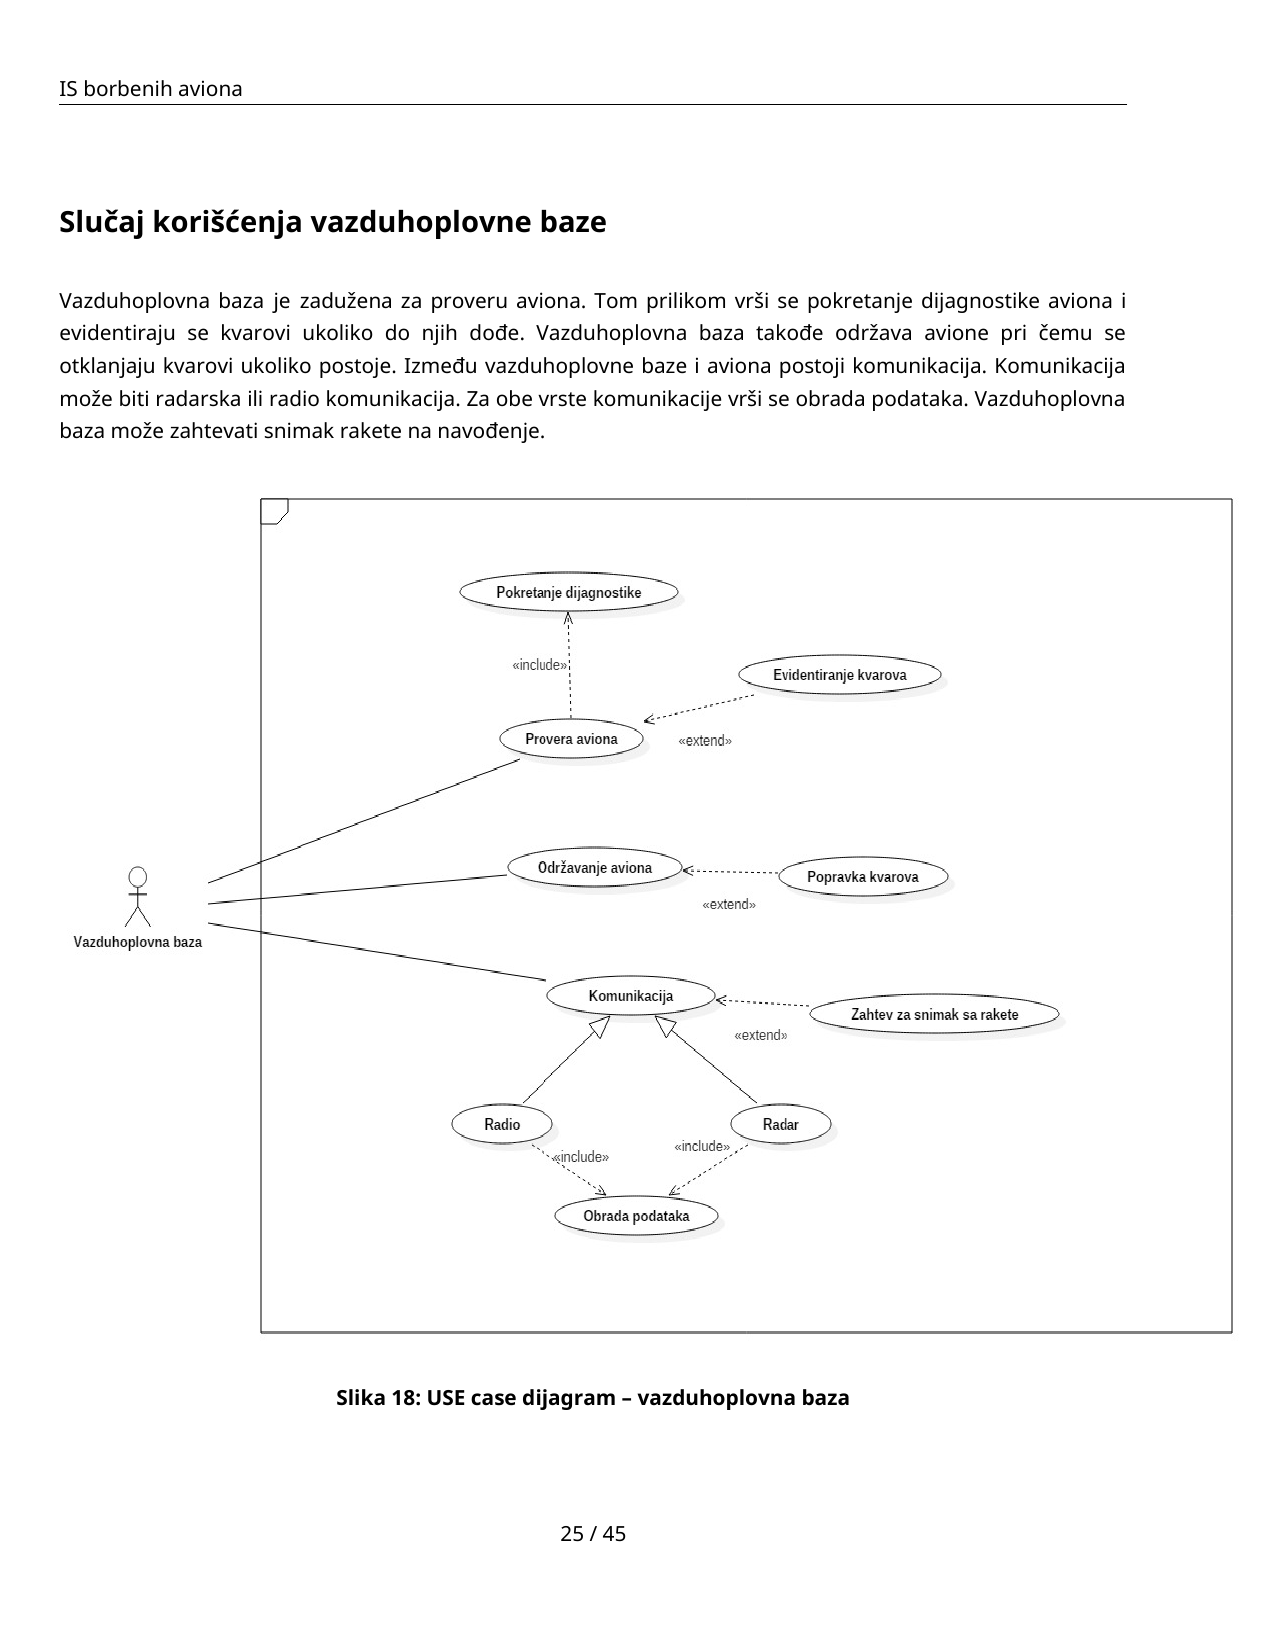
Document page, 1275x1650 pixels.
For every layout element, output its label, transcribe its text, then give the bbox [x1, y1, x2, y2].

text Vazduhoplovna baza je zadužena za proveru aviona. Tom prilikom vrši se pokretanje dijagnostike aviona i evidentiraju se kvarovi ukoliko do njih dođe. Vazduhoplovna baza takođe održava avione pri čemu se otklanjaju kvarovi ukoliko postoje. Između vazduhoplovne baze i aviona postoji komunikacija. Komunikacija može biti radarska ili radio komunikacija. Za obe vrste komunikacije vrši se obrada podataka. Vazduhoplovna baza može zahtevati snimak rakete na navođenje. [59, 286, 1127, 445]
text Slika 18: USE case dijagram – vazduhoplovna baza [59, 1383, 1127, 1411]
subtitle Slučaj korišćenja vazduhoplovne baze [59, 201, 1127, 241]
picture [59, 488, 1271, 1379]
